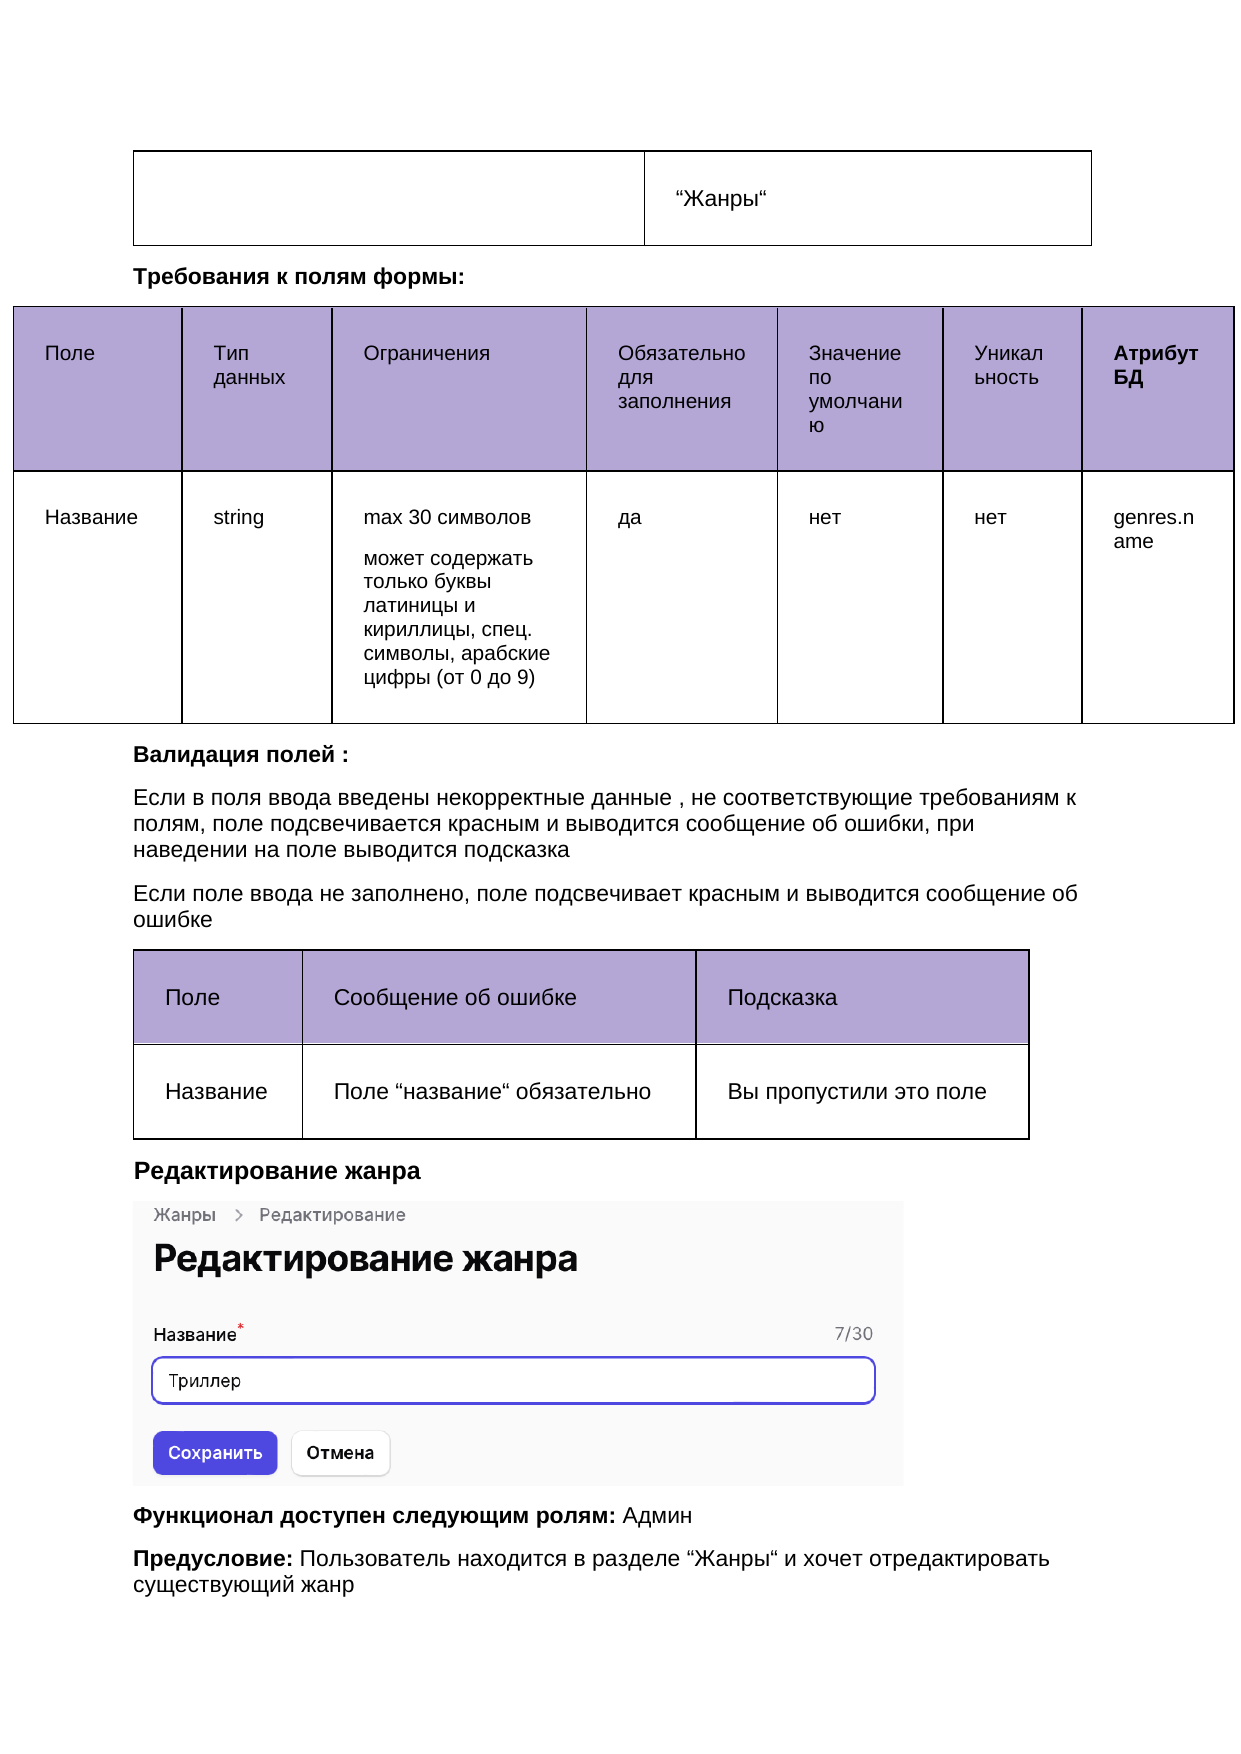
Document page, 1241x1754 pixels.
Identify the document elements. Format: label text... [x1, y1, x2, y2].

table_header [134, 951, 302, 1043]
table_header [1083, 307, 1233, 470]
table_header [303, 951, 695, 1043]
picture [132, 1201, 904, 1486]
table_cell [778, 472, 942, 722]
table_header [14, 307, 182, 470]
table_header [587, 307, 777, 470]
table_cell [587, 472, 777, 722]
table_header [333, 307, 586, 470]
text Если в поля ввода введены некорректные данные , не соответствующие требованиям к полям, поле подсвечивается красным и выводится сообщение об ошибки, при наведении на поле выводится подсказка [133, 784, 1090, 863]
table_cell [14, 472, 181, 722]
text Требования к полям формы: [133, 263, 1090, 289]
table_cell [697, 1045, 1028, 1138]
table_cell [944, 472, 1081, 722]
text Предусловие: Пользователь находится в разделе “Жанры“ и хочет отредактировать существующий жанр [133, 1545, 1090, 1598]
text Валидация полей : [133, 741, 1090, 767]
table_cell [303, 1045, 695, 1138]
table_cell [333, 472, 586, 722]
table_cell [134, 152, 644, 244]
subtitle Редактирование жанра [95, 1156, 1090, 1185]
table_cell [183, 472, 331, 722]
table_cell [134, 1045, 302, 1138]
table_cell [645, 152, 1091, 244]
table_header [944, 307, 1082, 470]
text Если поле ввода не заполнено, поле подсвечивает красным и выводится сообщение об ошибке [133, 879, 1090, 932]
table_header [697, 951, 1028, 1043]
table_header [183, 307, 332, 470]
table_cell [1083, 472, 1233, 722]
text Функционал доступен следующим ролям: Админ [133, 1502, 1090, 1528]
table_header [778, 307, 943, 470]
